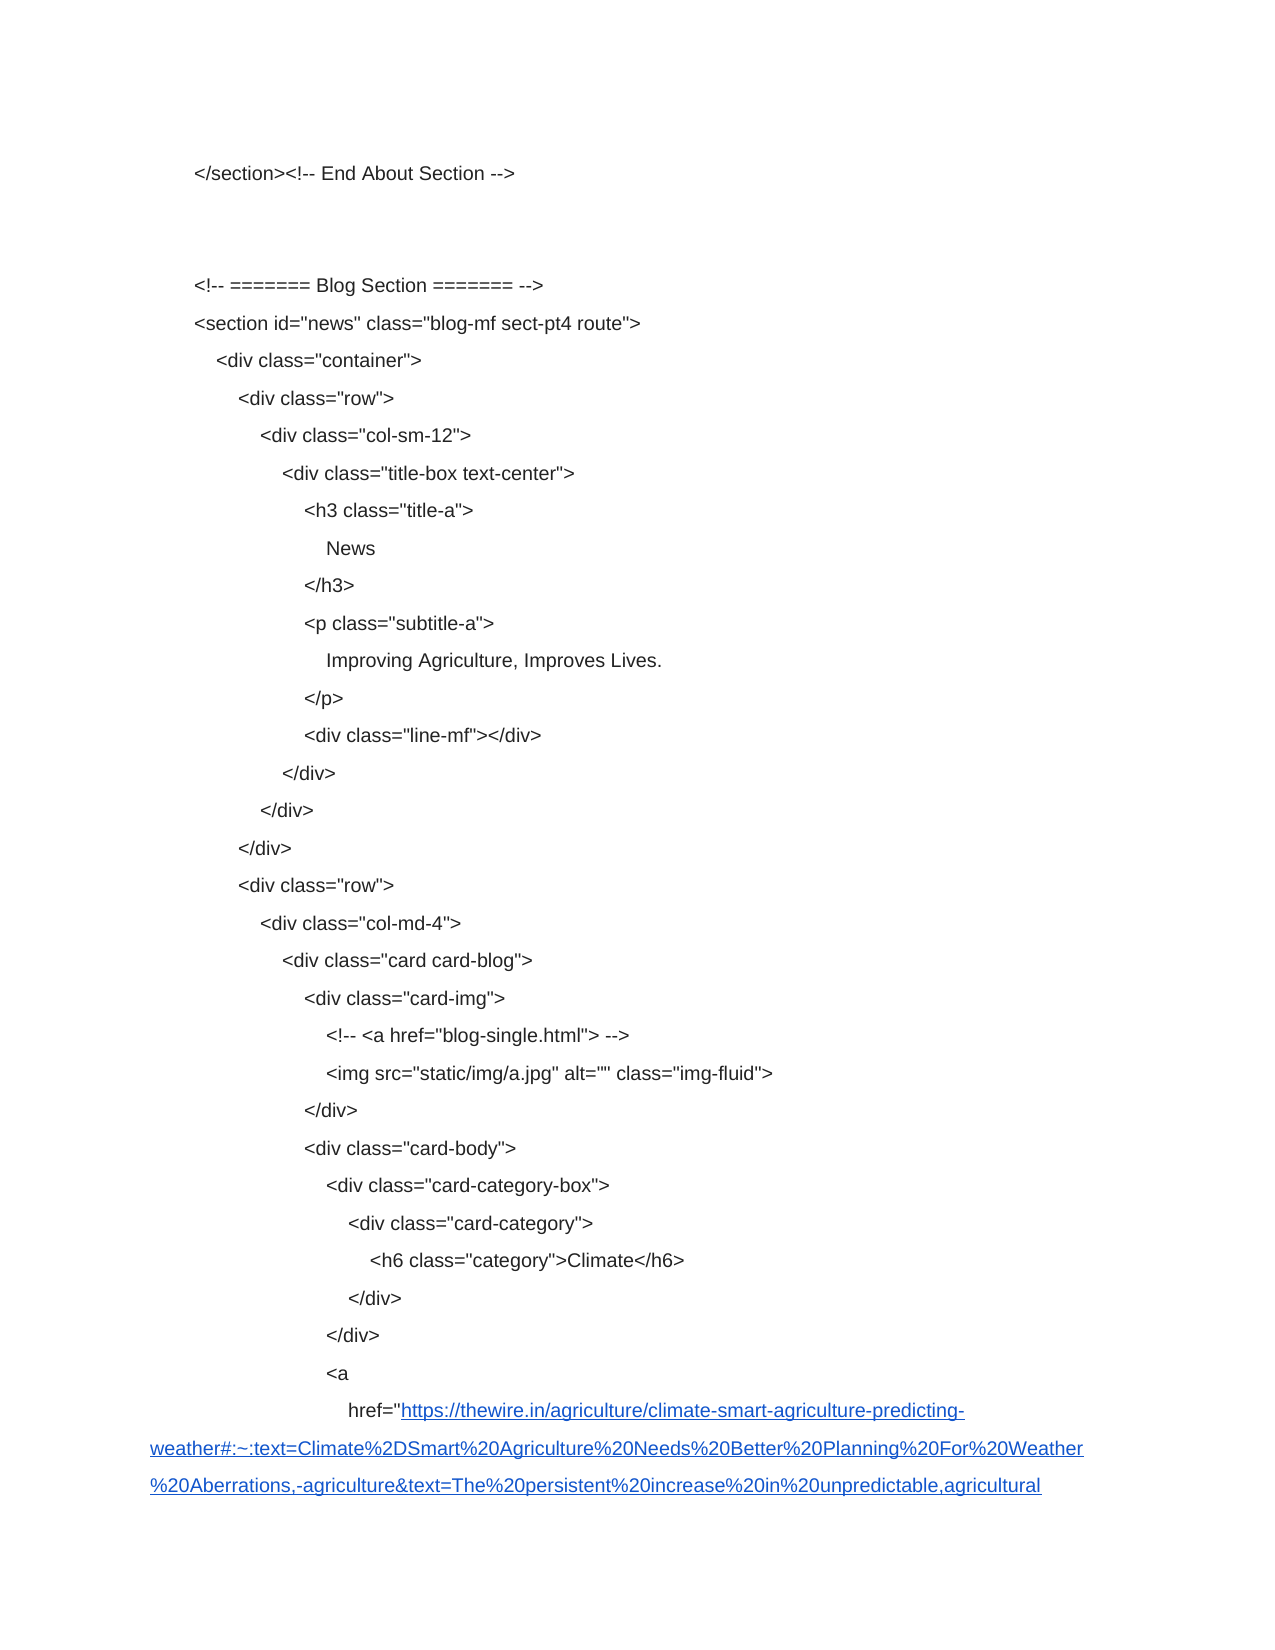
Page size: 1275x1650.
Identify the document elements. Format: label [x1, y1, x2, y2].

text [150, 150, 1125, 1500]
